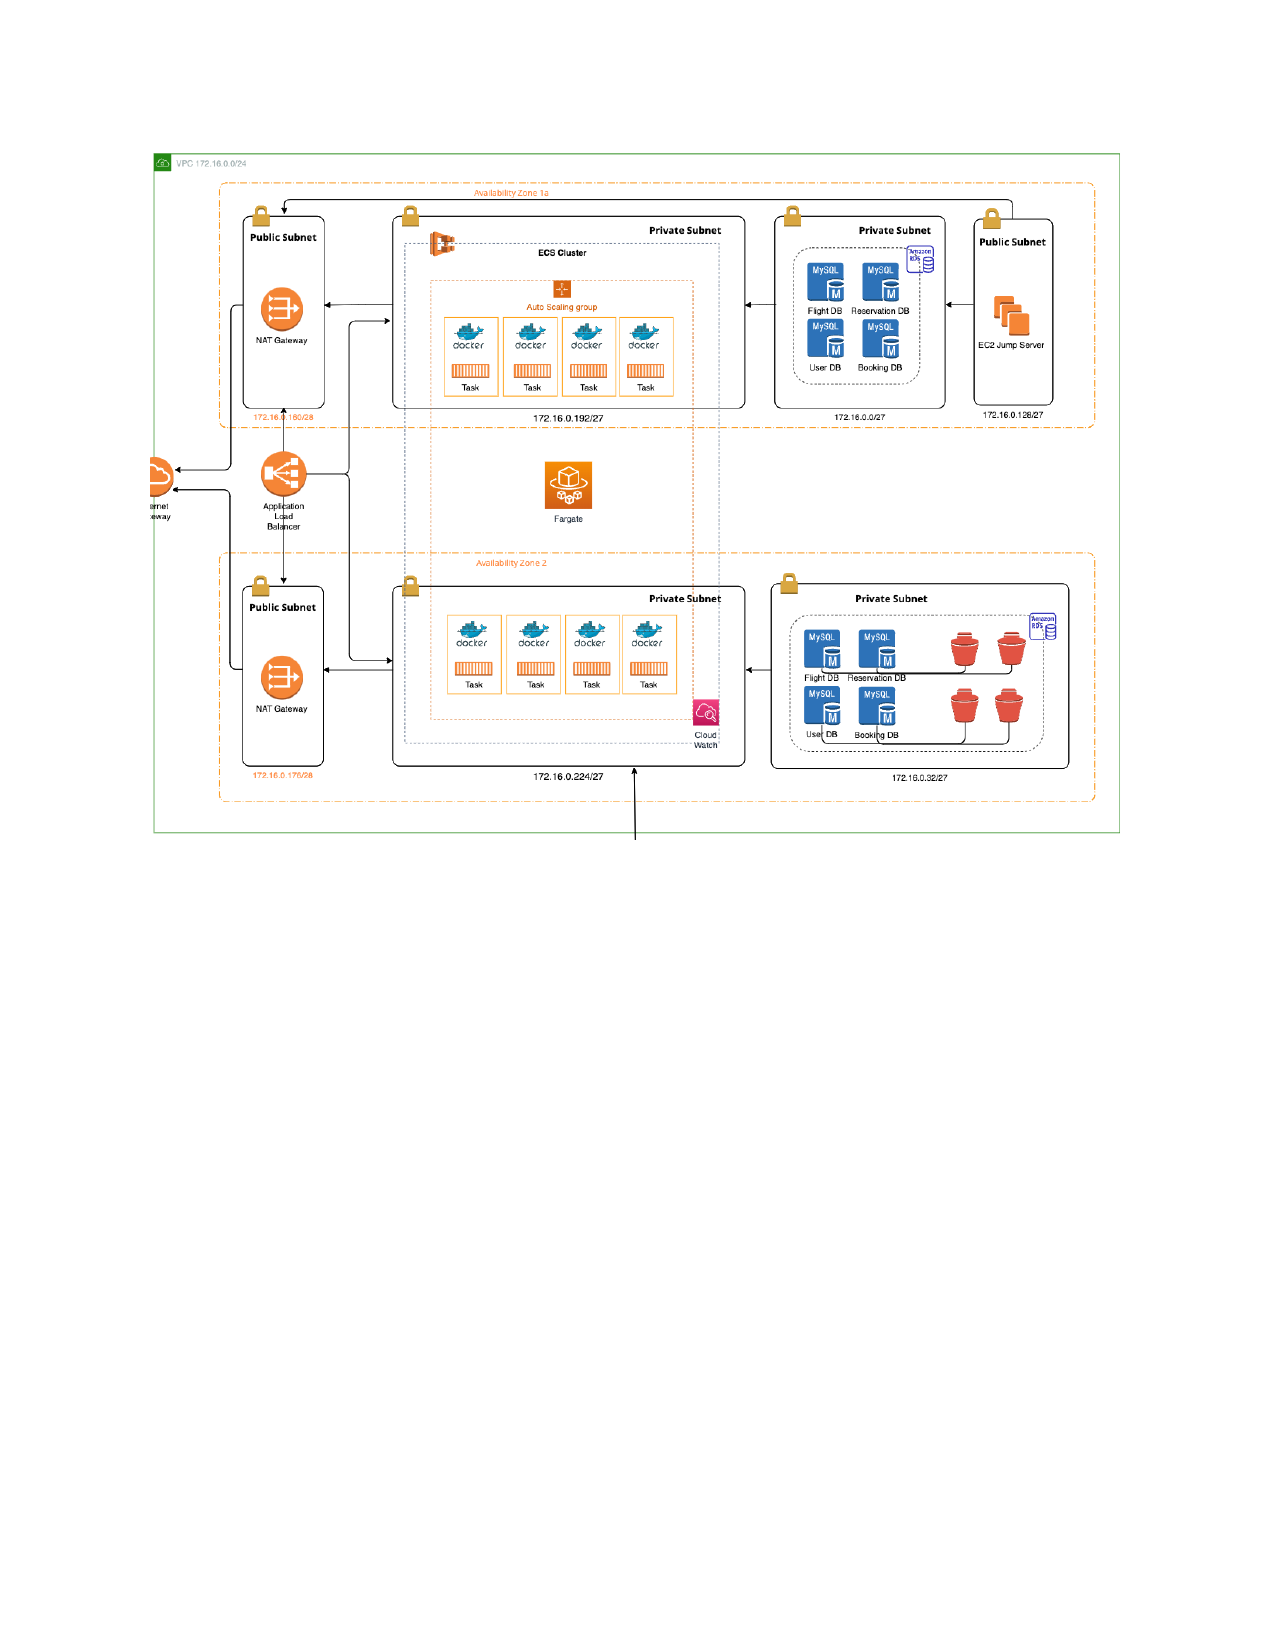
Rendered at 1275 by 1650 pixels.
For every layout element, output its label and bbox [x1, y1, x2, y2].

picture [150, 150, 1125, 840]
